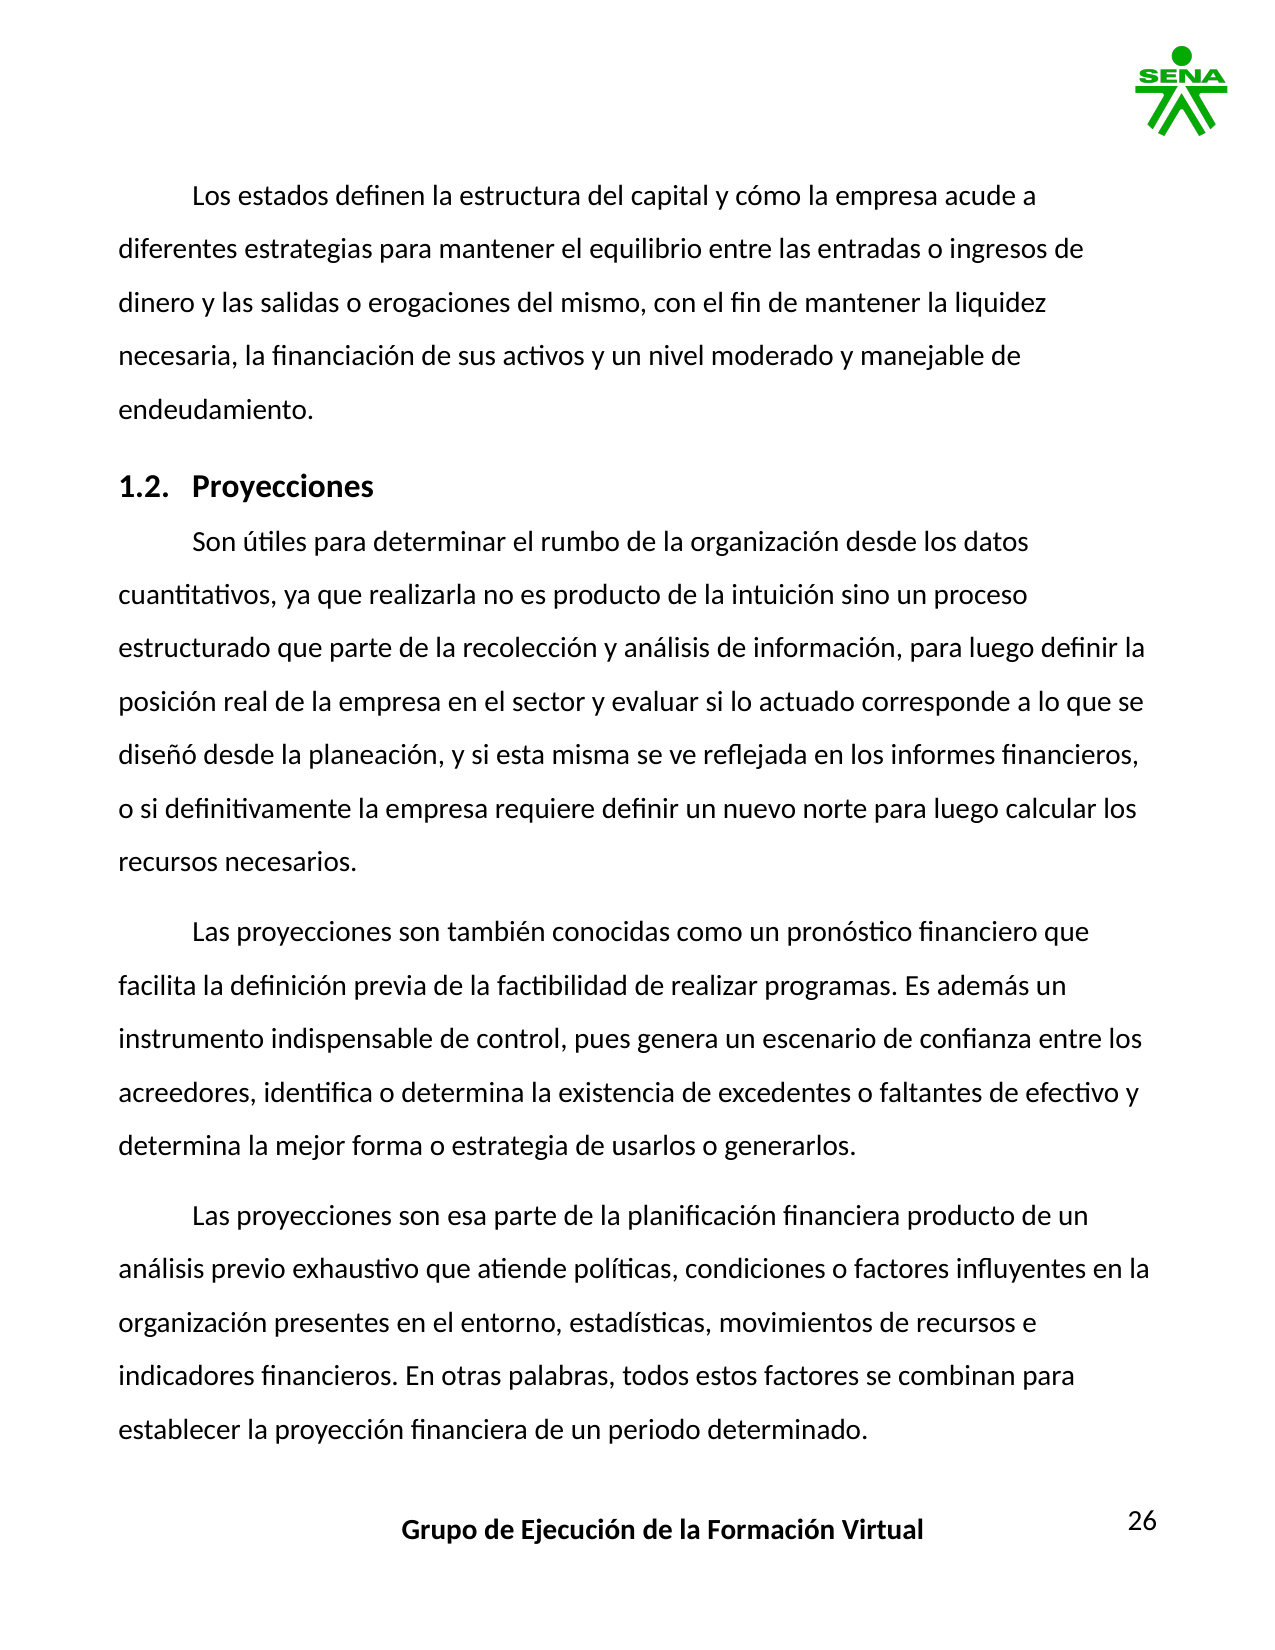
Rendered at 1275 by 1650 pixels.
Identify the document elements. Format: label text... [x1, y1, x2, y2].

text Las proyecciones son esa parte de la planificación financiera producto de un análisis previo exhaustivo que atiende políticas, condiciones o factores influyentes en la organización presentes en el entorno, estadísticas, movimientos de recursos e indicadores financieros. En otras palabras, todos estos factores se combinan para establecer la proyección financiera de un periodo determinado. [118, 1197, 1157, 1447]
text Son útiles para determinar el rumbo de la organización desde los datos cuantitativos, ya que realizarla no es producto de la intuición sino un proceso estructurado que parte de la recolección y análisis de información, para luego definir la posición real de la empresa en el sector y evaluar si lo actuado corresponde a lo que se diseñó desde la planeación, y si esta misma se ve reflejada en los informes financieros, o si definitivamente la empresa requiere definir un nuevo norte para luego calcular los recursos necesarios. [118, 523, 1157, 879]
text Los estados definen la estructura del capital y cómo la empresa acude a diferentes estrategias para mantener el equilibrio entre las entradas o ingresos de dinero y las salidas o erogaciones del mismo, con el fin de mantener la liquidez necesaria, la financiación de sus activos y un nivel moderado y manejable de endeudamiento. [118, 177, 1157, 427]
text Las proyecciones son también conocidas como un pronóstico financiero que facilita la definición previa de la factibilidad de realizar programas. Es además un instrumento indispensable de control, pues genera un escenario de confianza entre los acreedores, identifica o determina la existencia de excedentes o faltantes de efectivo y determina la mejor forma o estrategia de usarlos o generarlos. [118, 913, 1157, 1163]
subtitle Proyecciones [118, 465, 1157, 506]
picture [1135, 46, 1228, 136]
